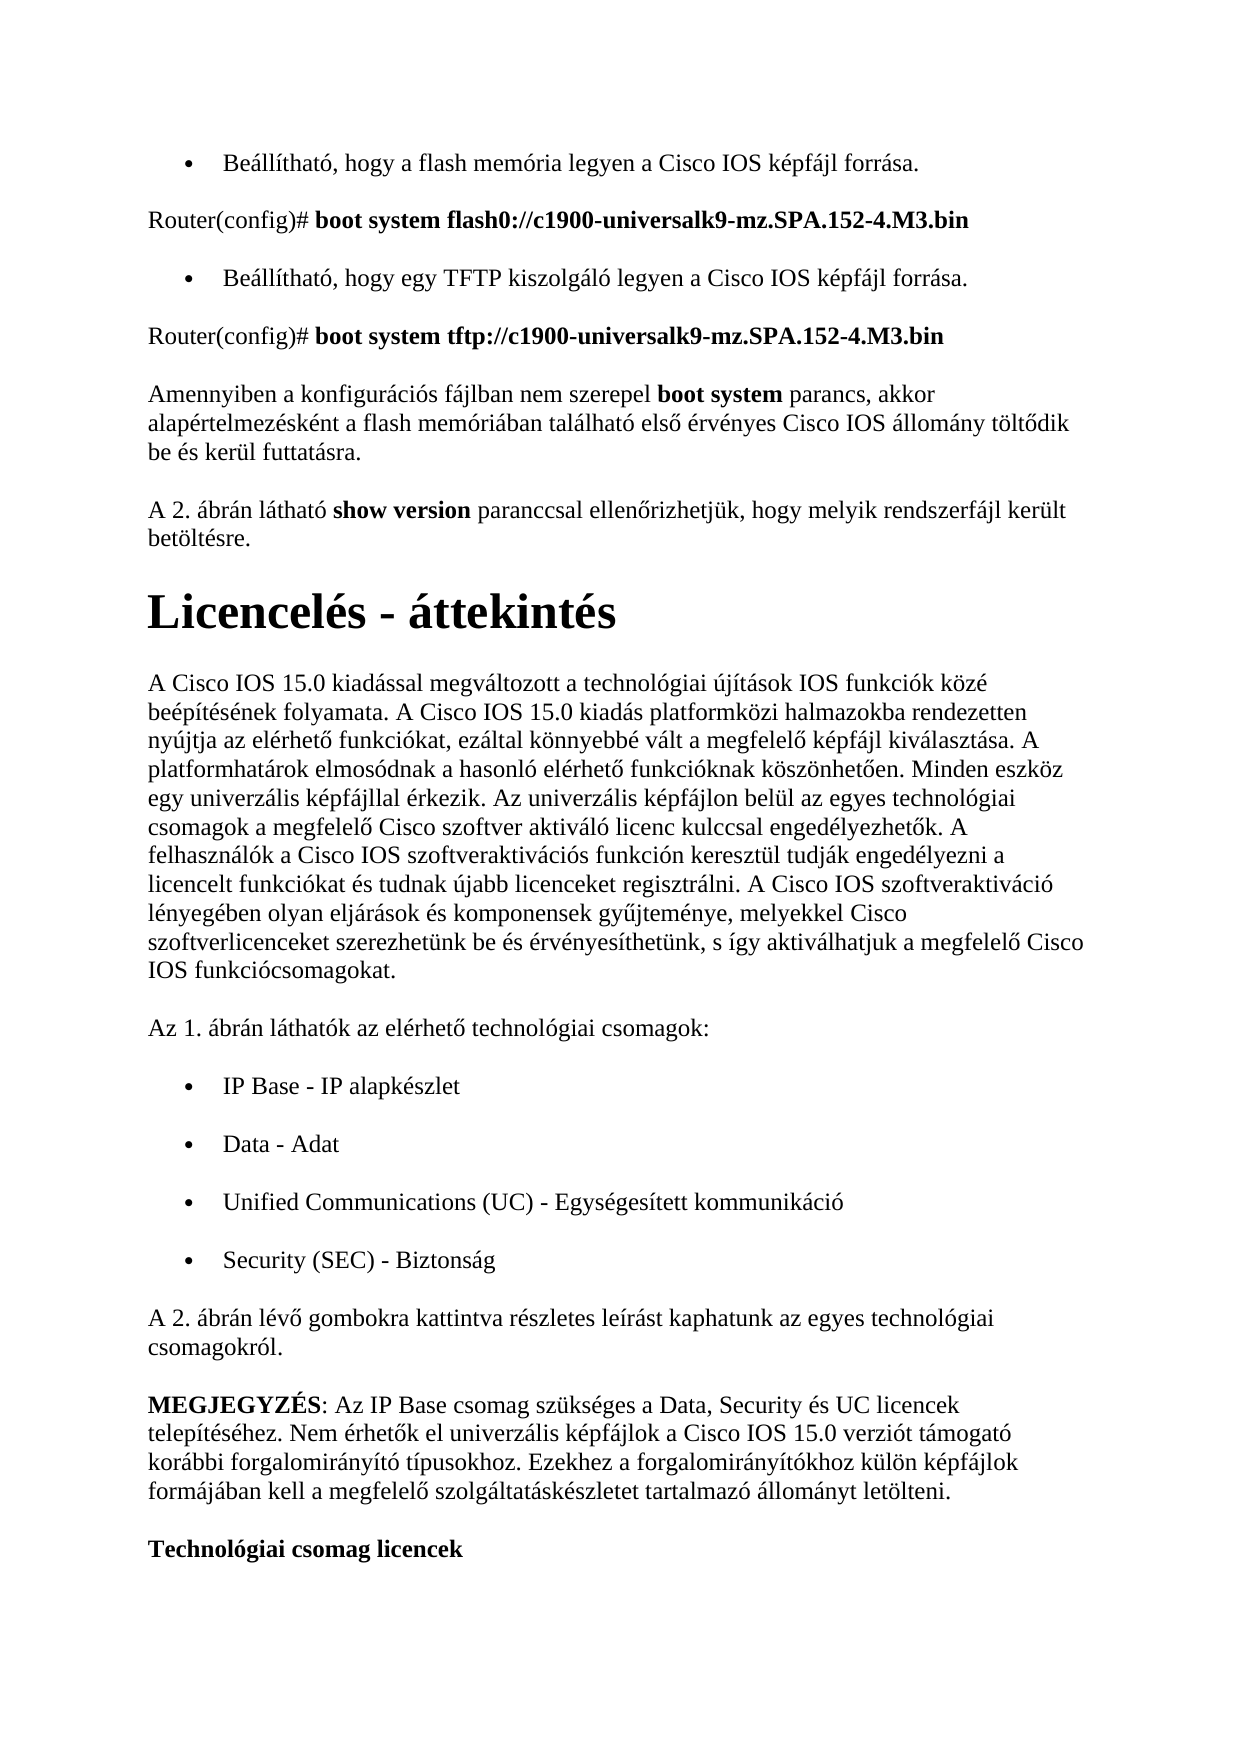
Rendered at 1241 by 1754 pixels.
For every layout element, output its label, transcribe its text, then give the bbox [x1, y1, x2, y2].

text A 2. ábrán látható show version paranccsal ellenőrizhetjük, hogy melyik rendszerfájl került betöltésre. [148, 495, 1093, 552]
text Router(config)# boot system flash0://c1900-universalk9-mz.SPA.152-4.M3.bin [148, 206, 1093, 234]
text MEGJEGYZÉS: Az IP Base csomag szükséges a Data, Security és UC licencek telepítéséhez. Nem érhetők el univerzális képfájlok a Cisco IOS 15.0 verziót támogató korábbi forgalomirányító típusokhoz. Ezekhez a forgalomirányítókhoz külön képfájlok formájában kell a megfelelő szolgáltatáskészletet tartalmazó állományt letölteni. [148, 1390, 1093, 1505]
text Amennyiben a konfigurációs fájlban nem szerepel boot system parancs, akkor alapértelmezésként a flash memóriában található első érvényes Cisco IOS állomány töltődik be és kerül futtatásra. [148, 379, 1093, 466]
list Security (SEC) - Biztonság [185, 1245, 1093, 1274]
list Beállítható, hogy a flash memória legyen a Cisco IOS képfájl forrása. [185, 148, 1093, 176]
list Beállítható, hogy egy TFTP kiszolgáló legyen a Cisco IOS képfájl forrása. [185, 263, 1093, 292]
list Data - Adat [185, 1129, 1093, 1158]
text A 2. ábrán lévő gombokra kattintva részletes leírást kaphatunk az egyes technológiai csomagokról. [148, 1303, 1093, 1361]
list IP Base - IP alapkészlet [185, 1071, 1093, 1100]
text Router(config)# boot system tftp://c1900-universalk9-mz.SPA.152-4.M3.bin [148, 321, 1093, 350]
list Unified Communications (UC) - Egységesített kommunikáció [185, 1187, 1093, 1216]
text Licencelés - áttekintés [148, 581, 1093, 639]
text Technológiai csomag licencek [148, 1534, 1093, 1563]
text A Cisco IOS 15.0 kiadással megváltozott a technológiai újítások IOS funkciók közé beépítésének folyamata. A Cisco IOS 15.0 kiadás platformközi halmazokba rendezetten nyújtja az elérhető funkciókat, ezáltal könnyebbé vált a megfelelő képfájl kiválasztása. A platformhatárok elmosódnak a hasonló elérhető funkcióknak köszönhetően. Minden eszköz egy univerzális képfájllal érkezik. Az univerzális képfájlon belül az egyes technológiai csomagok a megfelelő Cisco szoftver aktiváló licenc kulccsal engedélyezhetők. A felhasználók a Cisco IOS szoftveraktivációs funkción keresztül tudják engedélyezni a licencelt funkciókat és tudnak újabb licenceket regisztrálni. A Cisco IOS szoftveraktiváció lényegében olyan eljárások és komponensek gyűjteménye, melyekkel Cisco szoftverlicenceket szerezhetünk be és érvényesíthetünk, s így aktiválhatjuk a megfelelő Cisco IOS funkciócsomagokat. [148, 668, 1093, 984]
text Az 1. ábrán láthatók az elérhető technológiai csomagok: [148, 1013, 1093, 1042]
